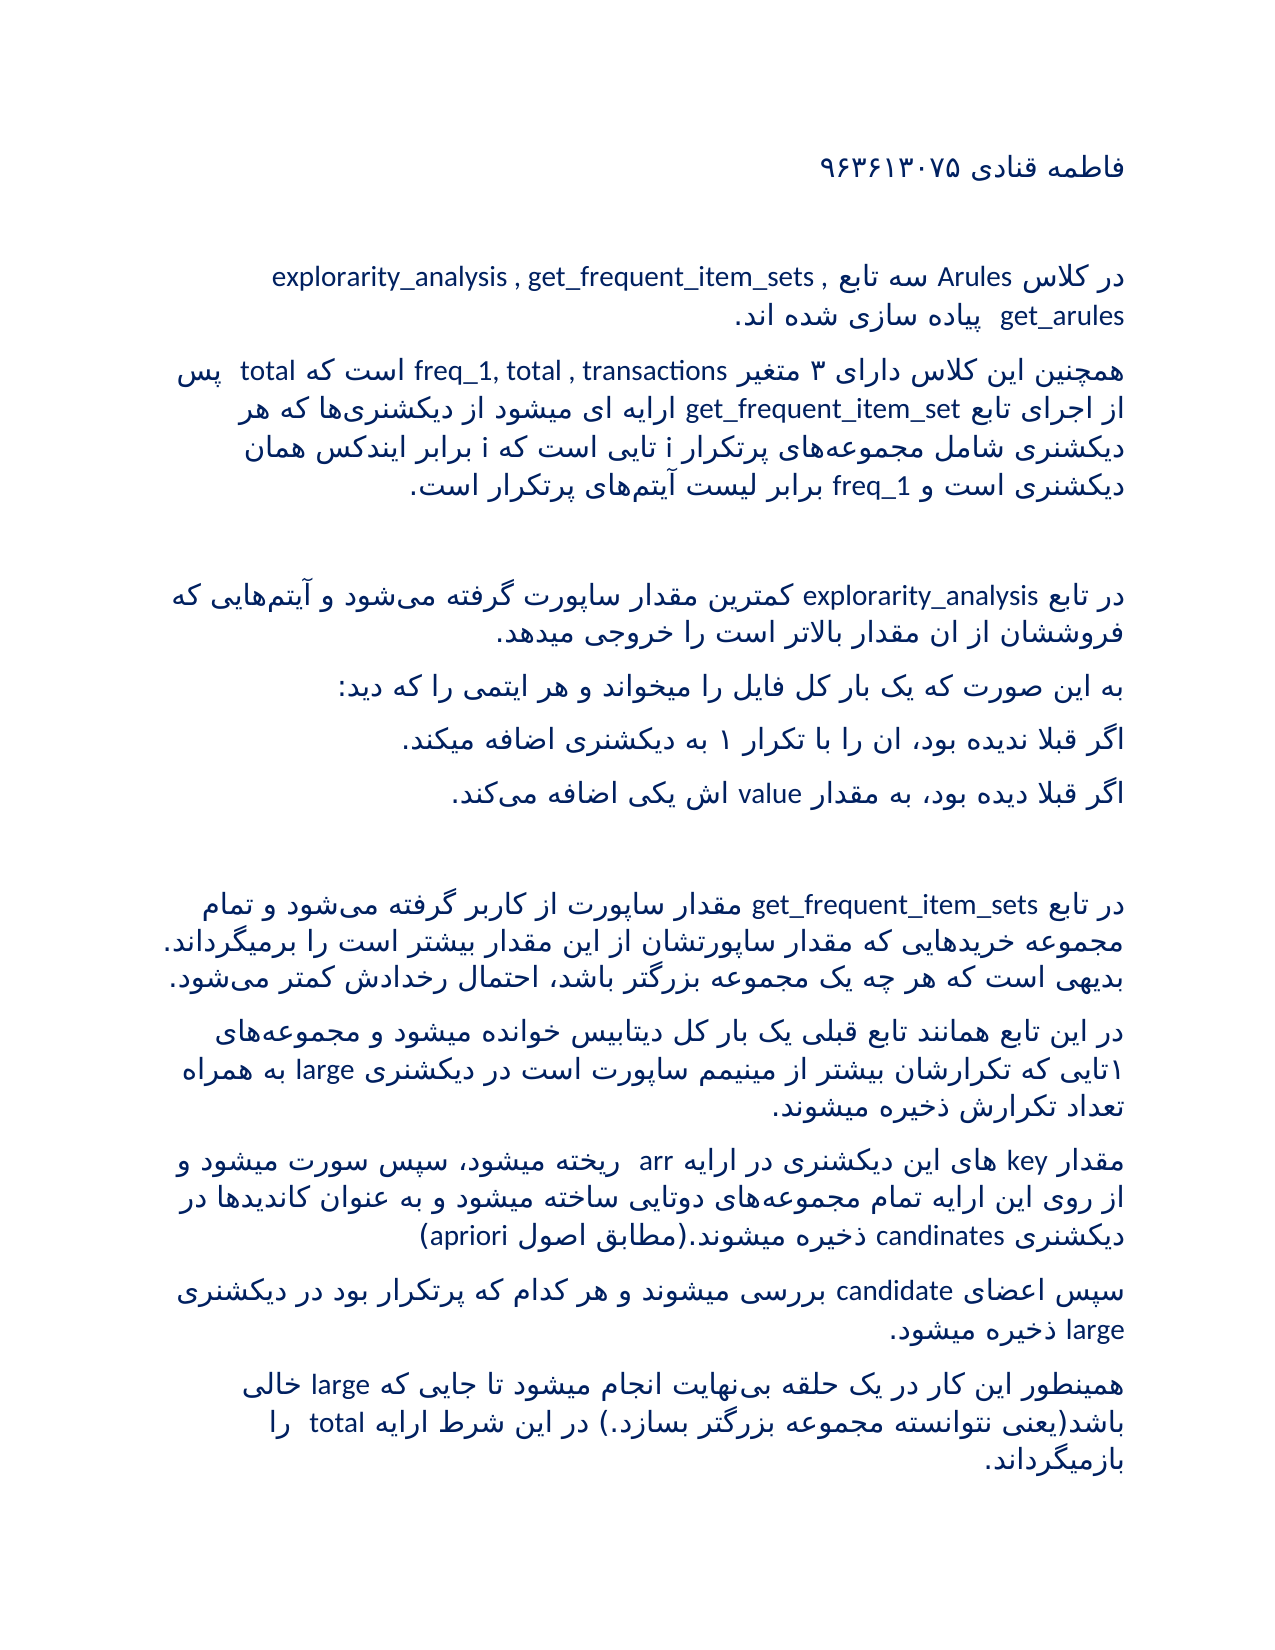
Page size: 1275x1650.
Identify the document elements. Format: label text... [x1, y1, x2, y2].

text همینطور این کار در یک حلقه بی‌نهایت انجام میشود تا جایی که large خالی باشد(یعنی نتوانسته مجموعه‌ بزرگتر بسازد.) در این شرط ارایه total را بازمیگرداند. [150, 1366, 1125, 1477]
text به این صورت که یک بار کل فایل را میخواند و هر ایتمی را که دید: [150, 669, 1125, 703]
text همچنین این کلاس دارای ۳ متغیر freq_1, total , transactions است که total پس از اجرای تابع get_frequent_item_set ارایه ای میشود از دیکشنری‌ها که هر دیکشنری شامل مجموعه‌های پرتکرار i تایی است که i برابر ایندکس همان دیکشنری است و freq_1 برابر لیست آیتم‌های پرتکرار است. [150, 352, 1125, 503]
text در این تابع همانند تابع قبلی یک بار کل دیتابیس خوانده میشود و مجموعه‌های ۱تایی که تکرارشان بیشتر از مینیمم ساپورت است در دیکشنری large به همراه تعداد تکرارش ذخیره میشوند. [150, 1014, 1125, 1123]
text اگر قبلا ندیده بود، ‌ان را با تکرار ۱ به دیکشنری اضافه میکند. [150, 722, 1125, 756]
text فاطمه قنادی ۹۶۳۶۱۳۰۷۵ [150, 150, 1125, 184]
text سپس اعضای candidate بررسی میشوند و هر کدام که پرتکرار بود در دیکشنری large ذخیره میشود. [150, 1272, 1125, 1347]
text در تابع explorarity_analysis کمترین مقدار ساپورت گرفته می‌شود و آیتم‌هایی که فروششان از ان مقدار بالاتر است را خروجی میدهد. [150, 577, 1125, 649]
text اگر قبلا دیده بود، به مقدار value اش یکی اضافه می‌کند. [150, 776, 1125, 811]
text در کلاس Arules سه تابع explorarity_analysis , get_frequent_item_sets , get_arules پیاده سازی شده اند. [150, 258, 1125, 332]
text مقدار key های این دیکشنری در ارایه arr ریخته میشود، سپس سورت میشود و از روی این ارایه تمام مجموعه‌های دوتایی ساخته میشود و به عنوان کاندیدها در دیکشنری candinates ذخیره میشوند.(مطابق اصول apriori) [150, 1142, 1125, 1253]
text در تابع get_frequent_item_sets مقدار ساپورت از کاربر گرفته می‌شود و تمام مجموعه خریدهایی که مقدار ساپورتشان از این مقدار بیشتر است را برمیگرداند. بدیهی است که هر چه یک مجموعه بزرگتر باشد، احتمال رخدادش کمتر می‌شود. [150, 886, 1125, 995]
